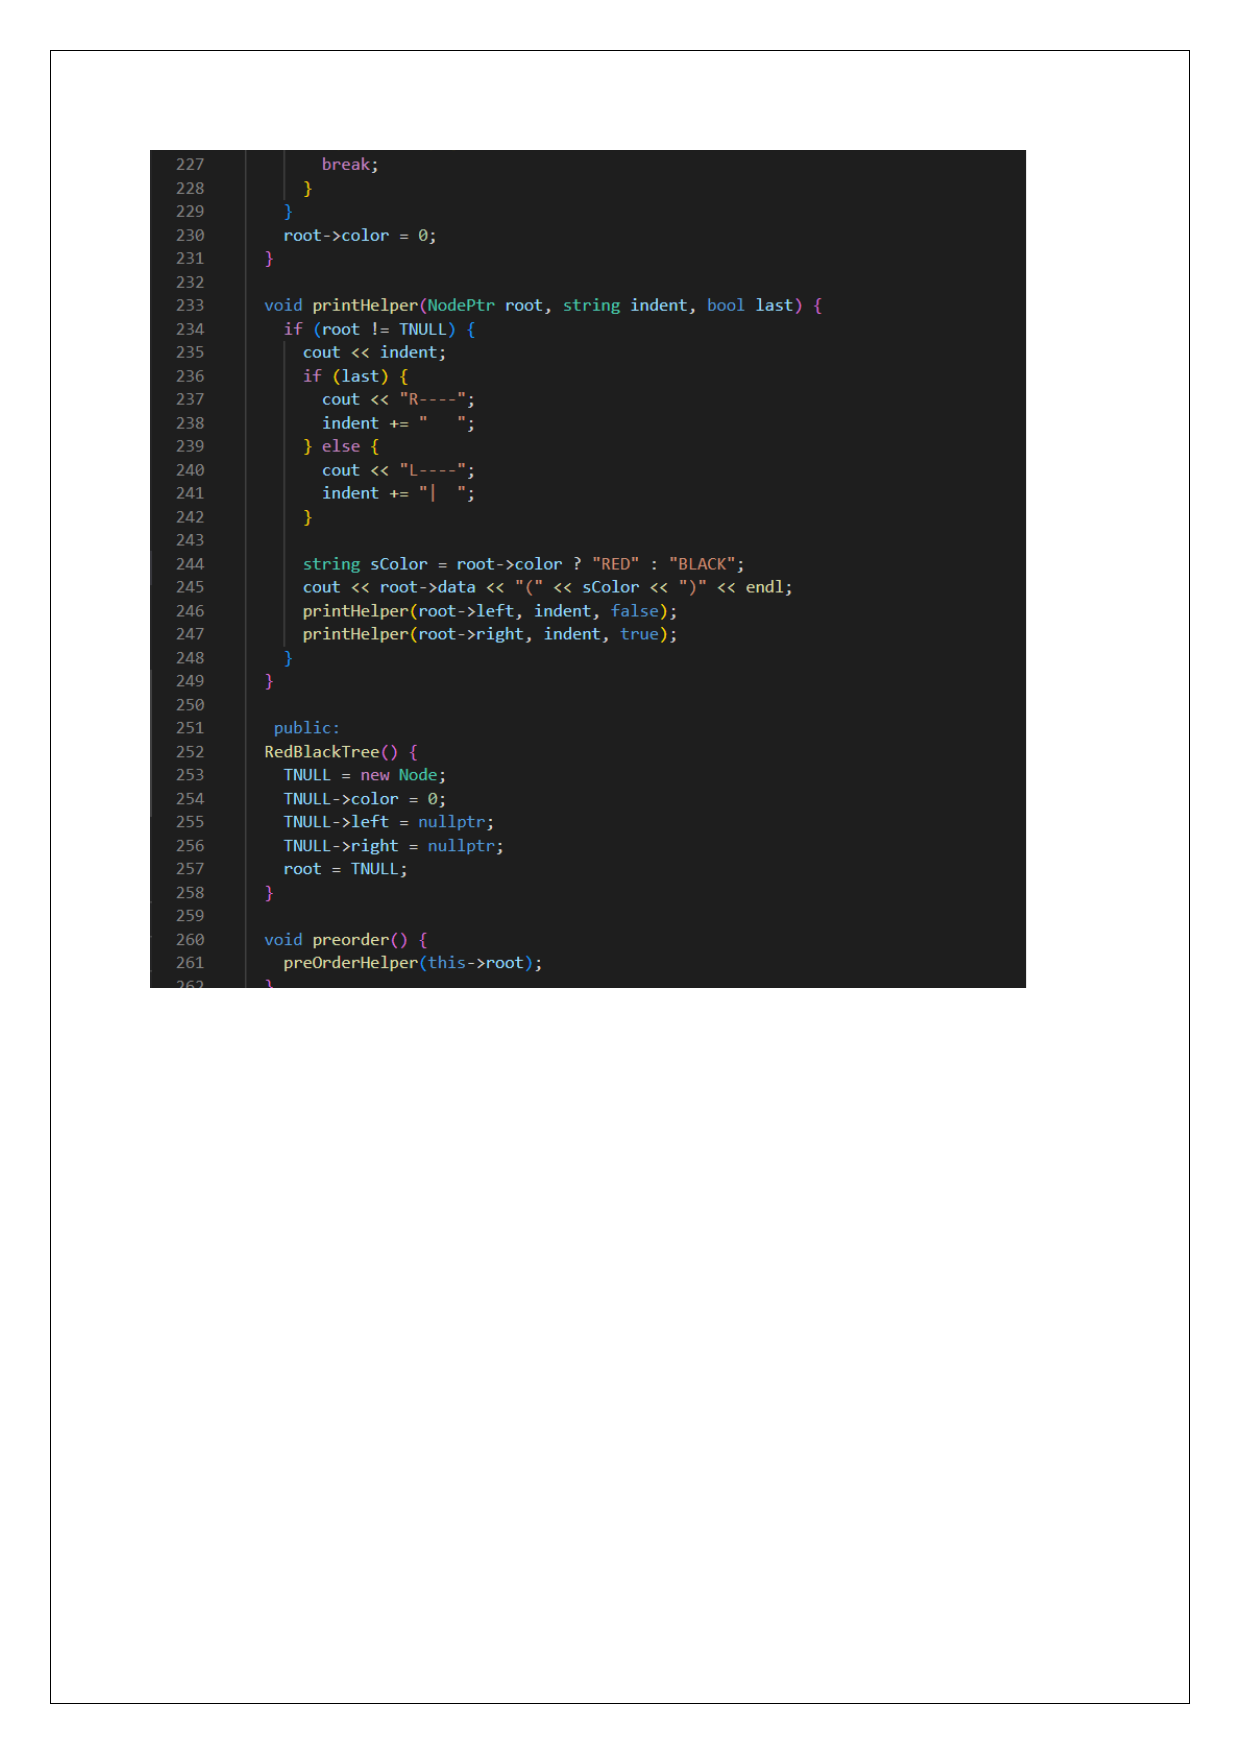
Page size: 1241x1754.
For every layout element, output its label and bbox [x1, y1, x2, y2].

picture [150, 150, 1027, 988]
